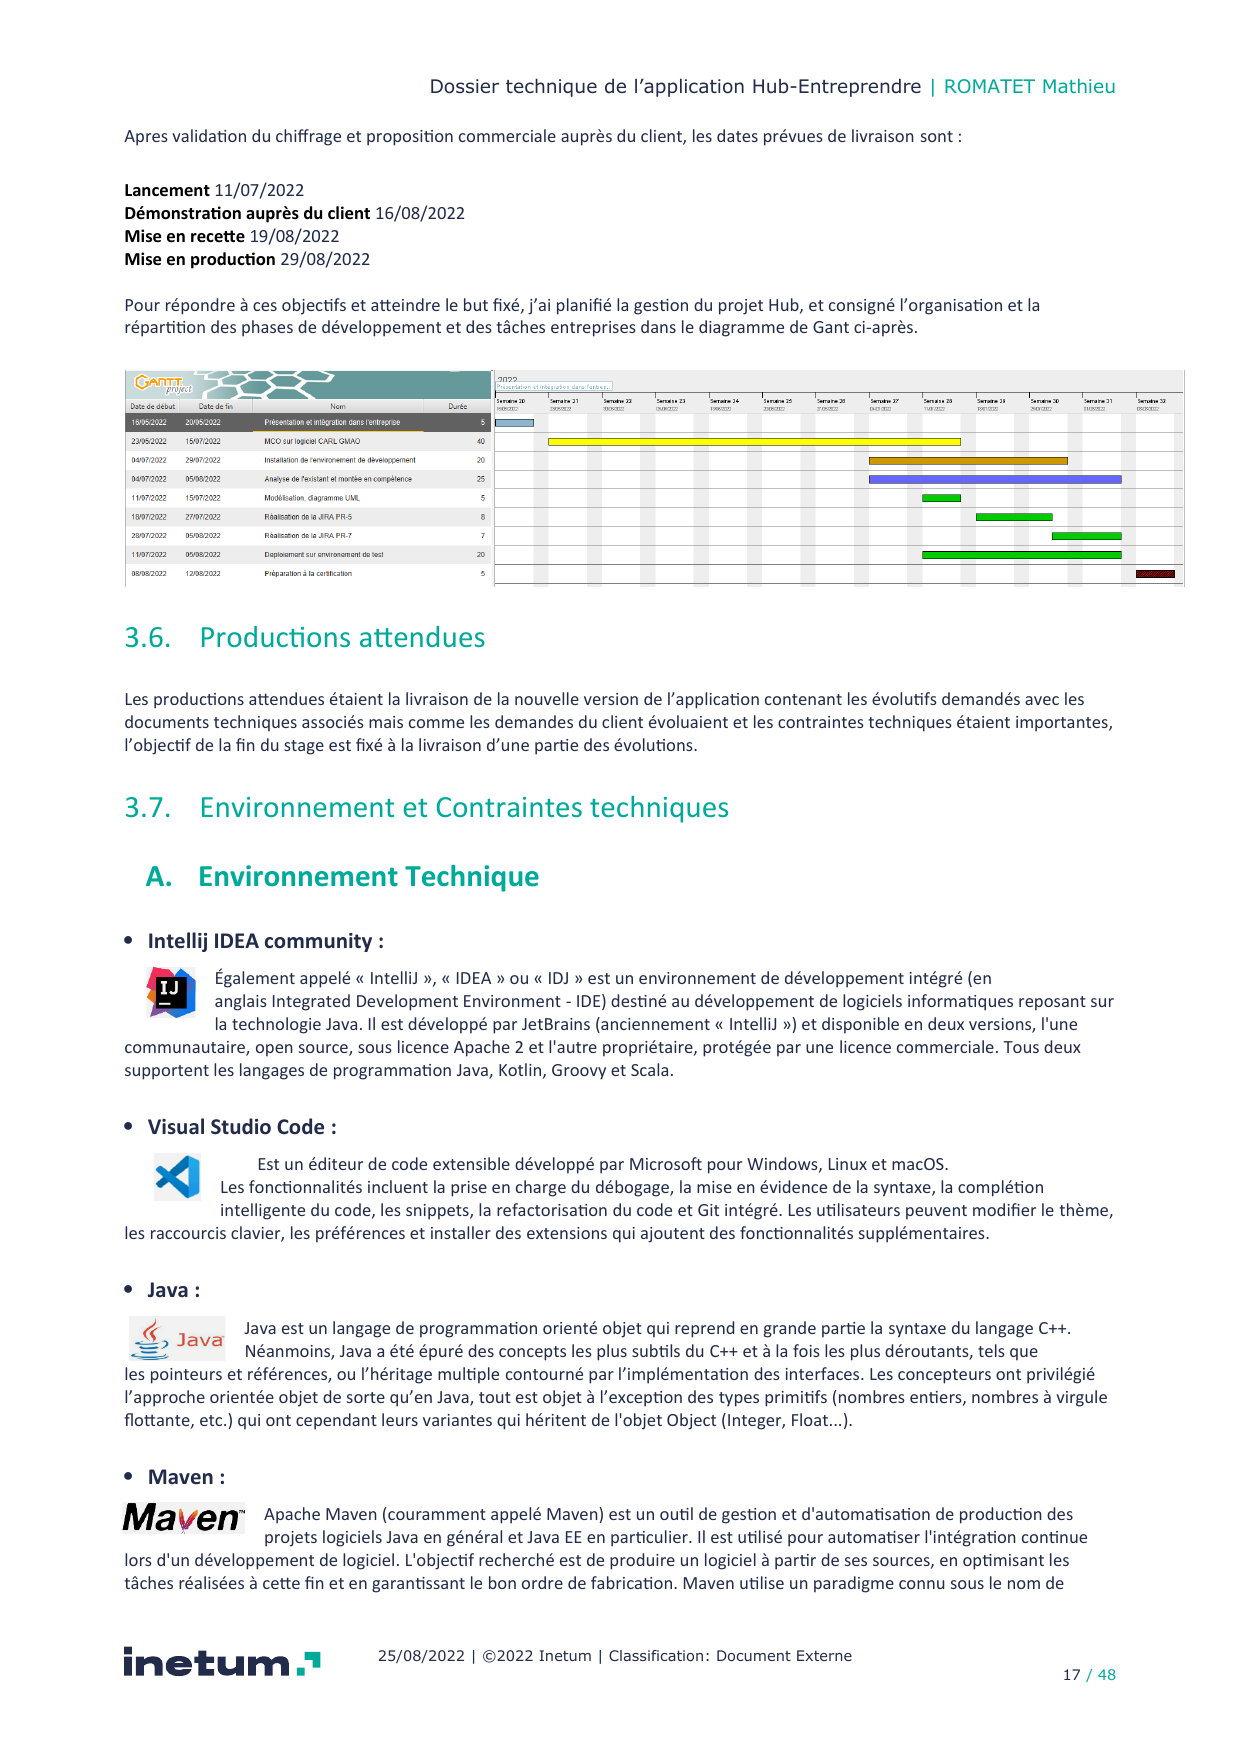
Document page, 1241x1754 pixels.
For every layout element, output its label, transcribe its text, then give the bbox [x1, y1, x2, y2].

text Est un éditeur de code extensible développé par Microsoft pour Windows, Linux et macOS. [202, 1153, 1116, 1176]
subtitle Environnement Technique [145, 856, 1116, 894]
list Maven : [124, 1462, 1116, 1490]
list Visual Studio Code : [124, 1112, 1116, 1140]
text Mise en production 29/08/2022 [124, 247, 1116, 270]
text Java est un langage de programmation orienté objet qui reprend en grande partie la syntaxe du langage C++. Néanmoins, Java a été épuré des concepts les plus subtils du C++ et à la fois les plus déroutants, tels que les pointeurs et références, ou l’héritage multiple contourné par l’implémentation des interfaces. Les concepteurs ont privilégié l’approche orientée objet de sorte qu’en Java, tout est objet à l’exception des types primitifs (nombres entiers, nombres à virgule flottante, etc.) qui ont cependant leurs variantes qui héritent de l'objet Object (Integer, Float...). [124, 1316, 1116, 1431]
list Java : [124, 1276, 1116, 1303]
text Lancement 11/07/2022 [124, 178, 1116, 201]
text Les fonctionnalités incluent la prise en charge du débogage, la mise en évidence de la syntaxe, la complétion intelligente du code, les snippets, la refactorisation du code et Git intégré. Les utilisateurs peuvent modifier le thème, les raccourcis clavier, les préférences et installer des extensions qui ajoutent des fonctionnalités supplémentaires. [124, 1176, 1116, 1244]
picture [124, 370, 1185, 587]
text Également appelé « IntelliJ », « IDEA » ou « IDJ » est un environnement de développement intégré (en anglais Integrated Development Environment - IDE) destiné au développement de logiciels informatiques reposant sur la technologie Java. Il est développé par JetBrains (anciennement « IntelliJ ») et disponible en deux versions, l'une communautaire, open source, sous licence Apache 2 et l'autre propriétaire, protégée par une licence commerciale. Tous deux supportent les langages de programmation Java, Kotlin, Groovy et Scala. [124, 966, 1116, 1081]
text Mise en recette 19/08/2022 [124, 224, 1116, 247]
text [124, 1502, 1116, 1594]
list Intellij IDEA community : [124, 926, 1116, 954]
text Les productions attendues étaient la livraison de la nouvelle version de l’application contenant les évolutifs demandés avec les documents techniques associés mais comme les demandes du client évoluaient et les contraintes techniques étaient importantes, l’objectif de la fin du stage est fixé à la livraison d’une partie des évolutions. [124, 687, 1116, 756]
text Pour répondre à ces objectifs et atteindre le but fixé, j’ai planifié la gestion du projet Hub, et consigné l’organisation et la répartition des phases de développement et des tâches entreprises dans le diagramme de Gant ci-après. [124, 293, 1116, 339]
text Démonstration auprès du client 16/08/2022 [124, 201, 1116, 224]
subtitle Productions attendues [124, 618, 1116, 656]
picture [153, 1153, 202, 1201]
subtitle Environnement et Contraintes techniques [124, 787, 1116, 825]
picture [146, 967, 196, 1018]
picture [129, 1316, 226, 1361]
text Apres validation du chiffrage et proposition commerciale auprès du client, les dates prévues de livraison sont : [124, 124, 1116, 147]
picture [122, 1502, 245, 1534]
